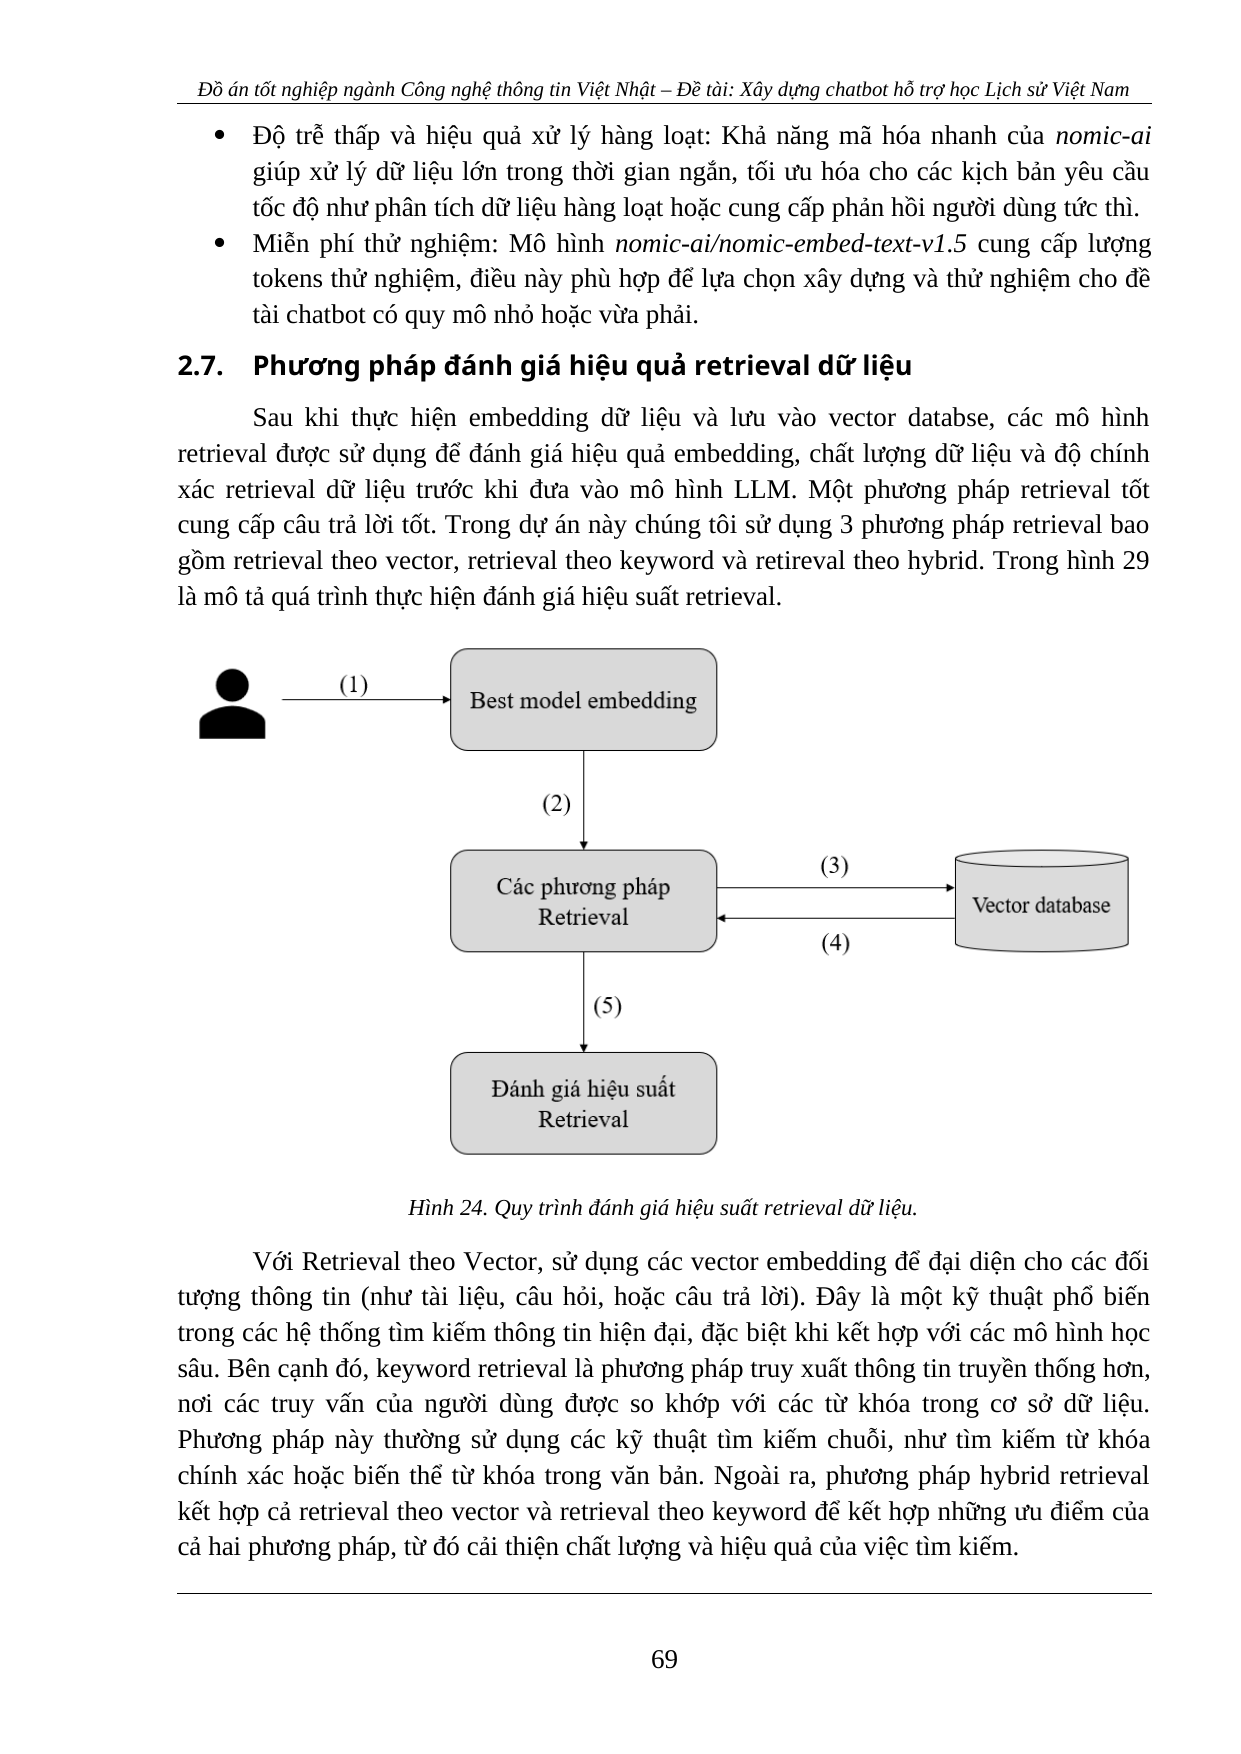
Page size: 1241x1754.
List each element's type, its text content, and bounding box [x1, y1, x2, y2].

list Miễn phí thử nghiệm: Mô hình nomic-ai/nomic-embed-text-v1.5 cung cấp lượng tokens thử nghiệm, điều này phù hợp để lựa chọn xây dựng và thử nghiệm cho đề tài chatbot có quy mô nhỏ hoặc vừa phải. [215, 227, 1152, 329]
list Độ trễ thấp và hiệu quả xử lý hàng loạt: Khả năng mã hóa nhanh của nomic-ai giúp xử lý dữ liệu lớn trong thời gian ngắn, tối ưu hóa cho các kịch bản yêu cầu tốc độ như phân tích dữ liệu hàng loạt hoặc cung cấp phản hồi người dùng tức thì. [215, 119, 1152, 222]
text Sau khi thực hiện embedding dữ liệu và lưu vào vector databse, các mô hình retrieval được sử dụng để đánh giá hiệu quả embedding, chất lượng dữ liệu và độ chính xác retrieval dữ liệu trước khi đưa vào mô hình LLM. Một phương pháp retrieval tốt cung cấp câu trả lời tốt. Trong dự án này chúng tôi sử dụng 3 phương pháp retrieval bao gồm retrieval theo vector, retrieval theo keyword và retireval theo hybrid. Trong hình 29 là mô tả quá trình thực hiện đánh giá hiệu suất retrieval. [177, 401, 1152, 611]
text Với Retrieval theo Vector, sử dụng các vector embedding để đại diện cho các đối tượng thông tin (như tài liệu, câu hỏi, hoặc câu trả lời). Đây là một kỹ thuật phổ biến trong các hệ thống tìm kiếm thông tin hiện đại, đặc biệt khi kết hợp với các mô hình học sâu. Bên cạnh đó, keyword retrieval là phương pháp truy xuất thông tin truyền thống hơn, nơi các truy vấn của người dùng được so khớp với các từ khóa trong cơ sở dữ liệu. Phương pháp này thường sử dụng các kỹ thuật tìm kiếm chuỗi, như tìm kiếm từ khóa chính xác hoặc biến thể từ khóa trong văn bản. Ngoài ra, phương pháp hybrid retrieval kết hợp cả retrieval theo vector và retrieval theo keyword để kết hợp những ưu điểm của cả hai phương pháp, từ đó cải thiện chất lượng và hiệu quả của việc tìm kiếm. [177, 1244, 1152, 1562]
picture [177, 628, 1152, 1177]
subtitle Phương pháp đánh giá hiệu quả retrieval dữ liệu [177, 347, 1152, 383]
